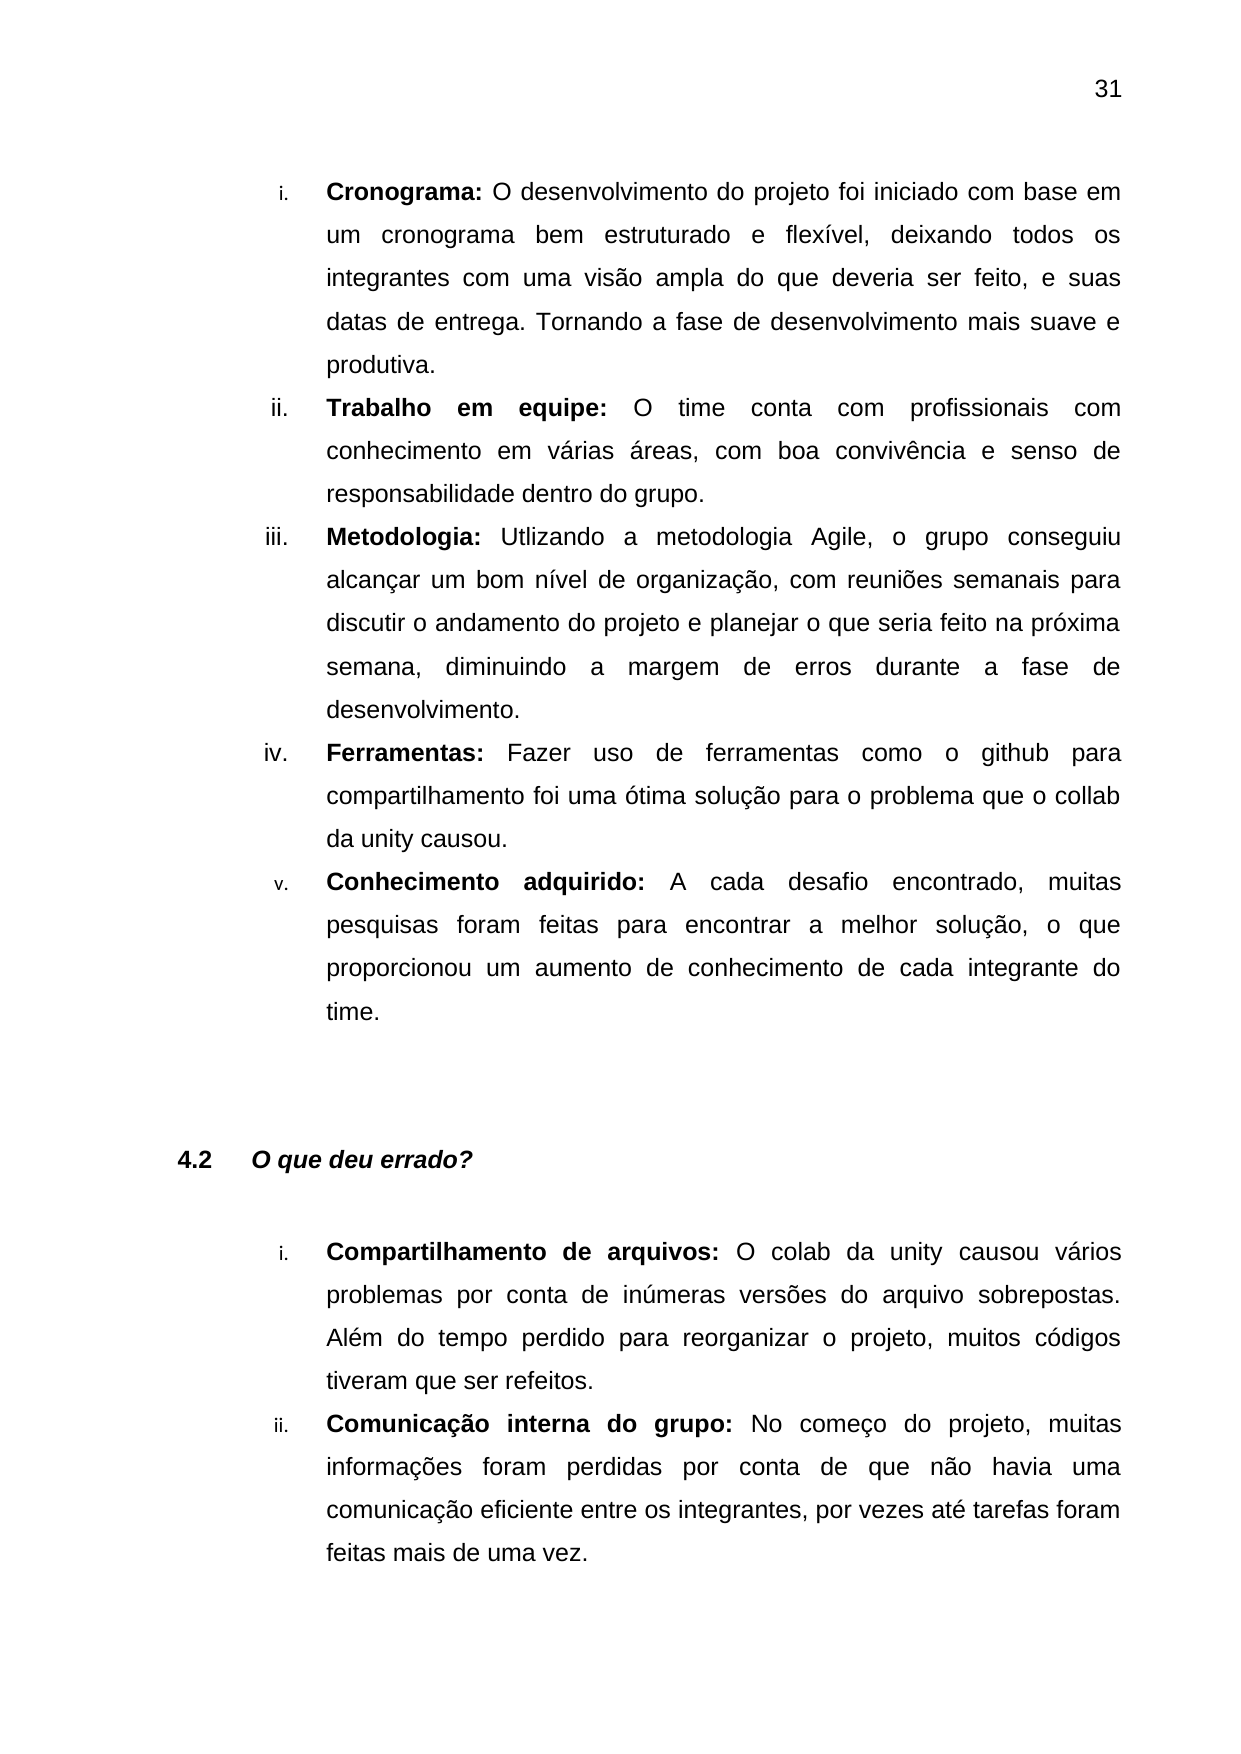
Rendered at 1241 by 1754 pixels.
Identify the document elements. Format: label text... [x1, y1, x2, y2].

list Metodologia: Utlizando a metodologia Agile, o grupo conseguiu alcançar um bom nível de organização, com reuniões semanais para discutir o andamento do projeto e planejar o que seria feito na próxima semana, diminuindo a margem de erros durante a fase de desenvolvimento. [288, 522, 1122, 723]
list Comunicação interna do grupo: No começo do projeto, muitas informações foram perdidas por conta de que não havia uma comunicação eficiente entre os integrantes, por vezes até tarefas foram feitas mais de uma vez. [288, 1409, 1122, 1567]
list Conhecimento adquirido: A cada desafio encontrado, muitas pesquisas foram feitas para encontrar a melhor solução, o que proporcionou um aumento de conhecimento de cada integrante do time. [288, 867, 1122, 1025]
text 4.2 O que deu errado? [177, 1145, 1122, 1174]
list Cronograma: O desenvolvimento do projeto foi iniciado com base em um cronograma bem estruturado e flexível, deixando todos os integrantes com uma visão ampla do que deveria ser feito, e suas datas de entrega. Tornando a fase de desenvolvimento mais suave e produtiva. [288, 177, 1122, 378]
list Compartilhamento de arquivos: O colab da unity causou vários problemas por conta de inúmeras versões do arquivo sobrepostas. Além do tempo perdido para reorganizar o projeto, muitos códigos tiveram que ser refeitos. [288, 1237, 1122, 1395]
list Ferramentas: Fazer uso de ferramentas como o github para compartilhamento foi uma ótima solução para o problema que o collab da unity causou. [288, 738, 1122, 853]
list Trabalho em equipe: O time conta com profissionais com conhecimento em várias áreas, com boa convivência e senso de responsabilidade dentro do grupo. [288, 393, 1122, 508]
